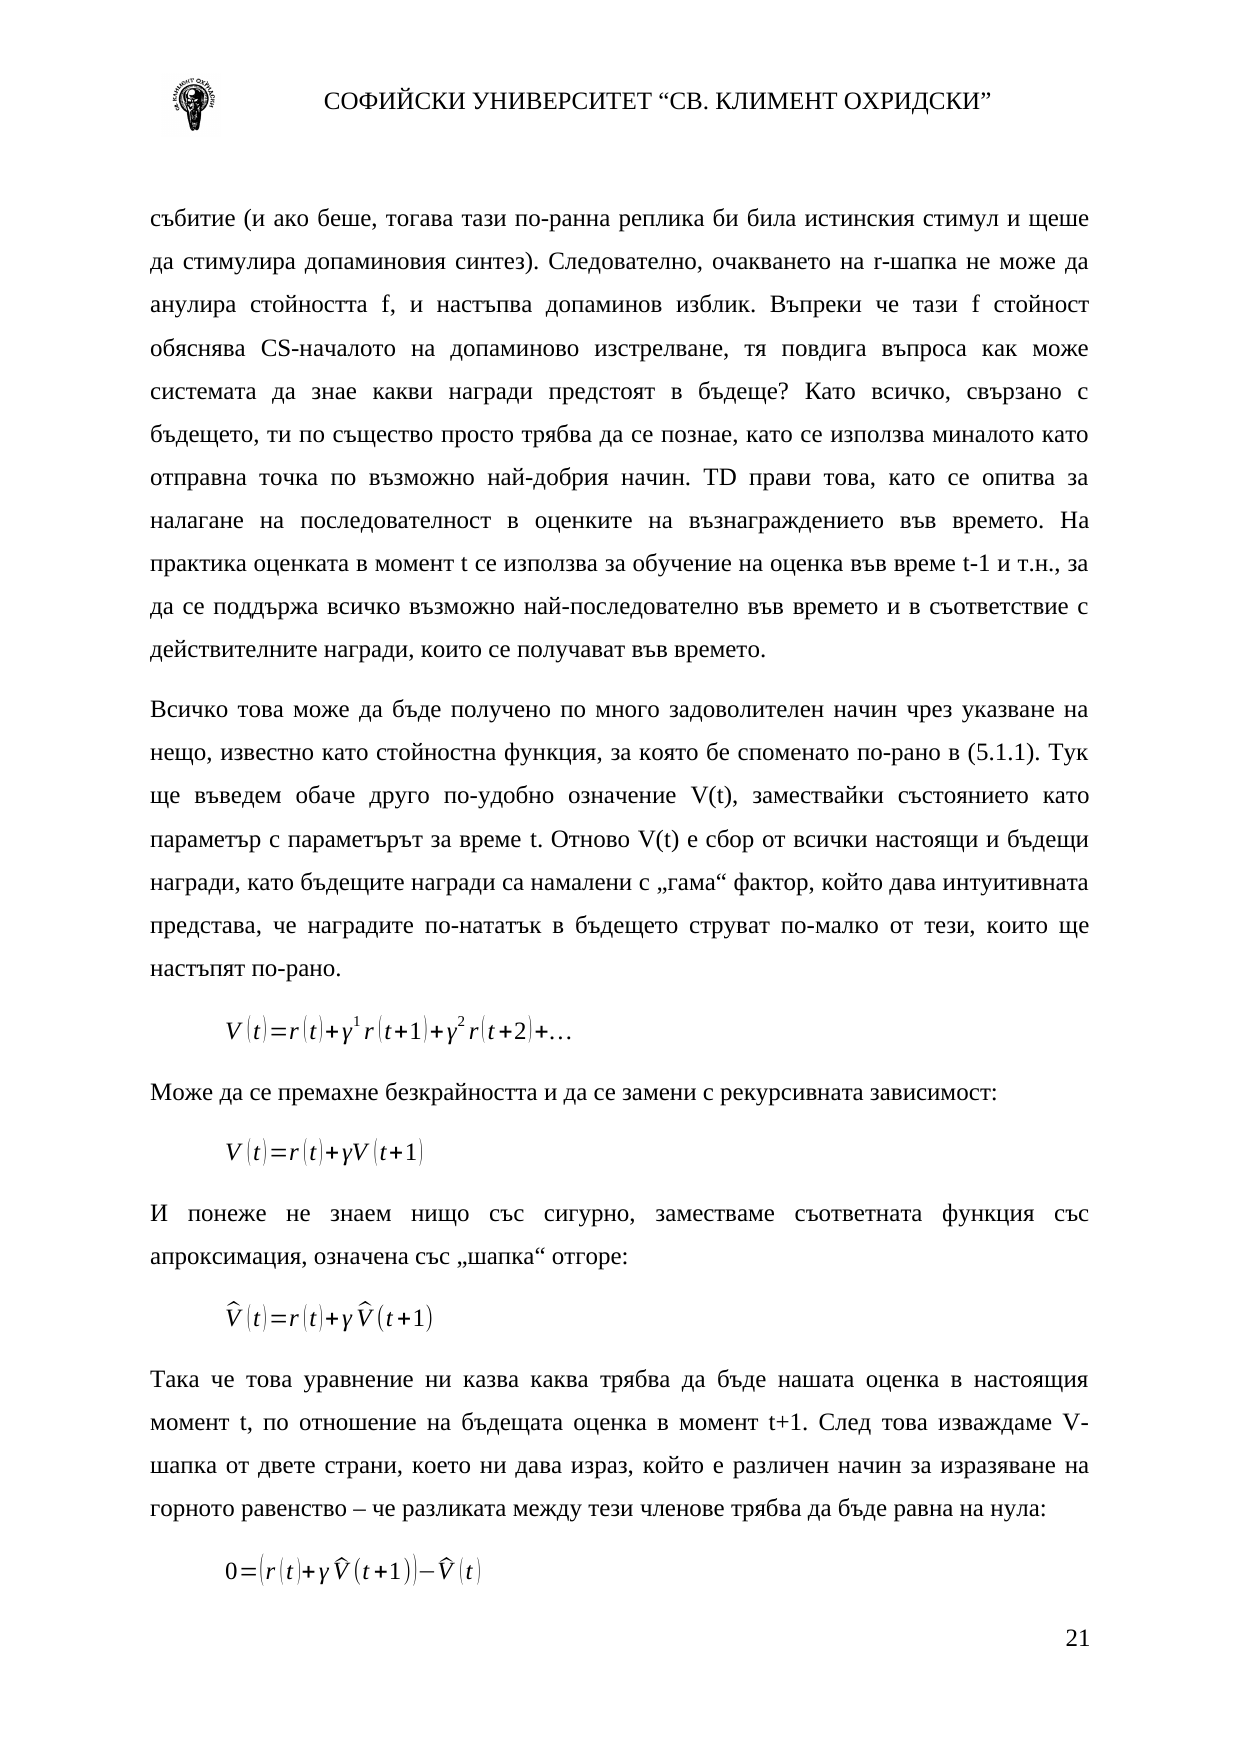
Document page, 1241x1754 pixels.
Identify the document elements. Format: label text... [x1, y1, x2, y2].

text Така че това уравнение ни казва каква трябва да бъде нашата оценка в настоящия момент t, по отношение на бъдещата оценка в момент t+1. След това изваждаме V-шапка от двете страни, което ни дава израз, който е различен начин за изразяване на горното равенство – че разликата между тези членове трябва да бъде равна на нула: [150, 1364, 1090, 1522]
picture [161, 73, 222, 137]
text И понеже не знаем нищо със сигурно, заместваме съответната функция със апроксимация, означена със „шапка“ отгоре: [150, 1198, 1090, 1270]
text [150, 203, 1090, 663]
text Всичко това може да бъде получено по много задоволителен начин чрез указване на нещо, известно като стойностна функция, за която бе споменато по-рано в (5.1.1). Тук ще въведем обаче друго по-удобно означение V(t), замествайки състоянието като параметър с параметърът за време t. Отново V(t) е сбор от всички настоящи и бъдещи награди, като бъдещите награди са намалени с „гама“ фактор, който дава интуитивната представа, че наградите по-нататък в бъдещето струват по-малко от тези, които ще настъпят по-рано. [150, 694, 1090, 982]
text Може да се премахне безкрайността и да се замени с рекурсивната зависимост: [150, 1077, 1090, 1105]
